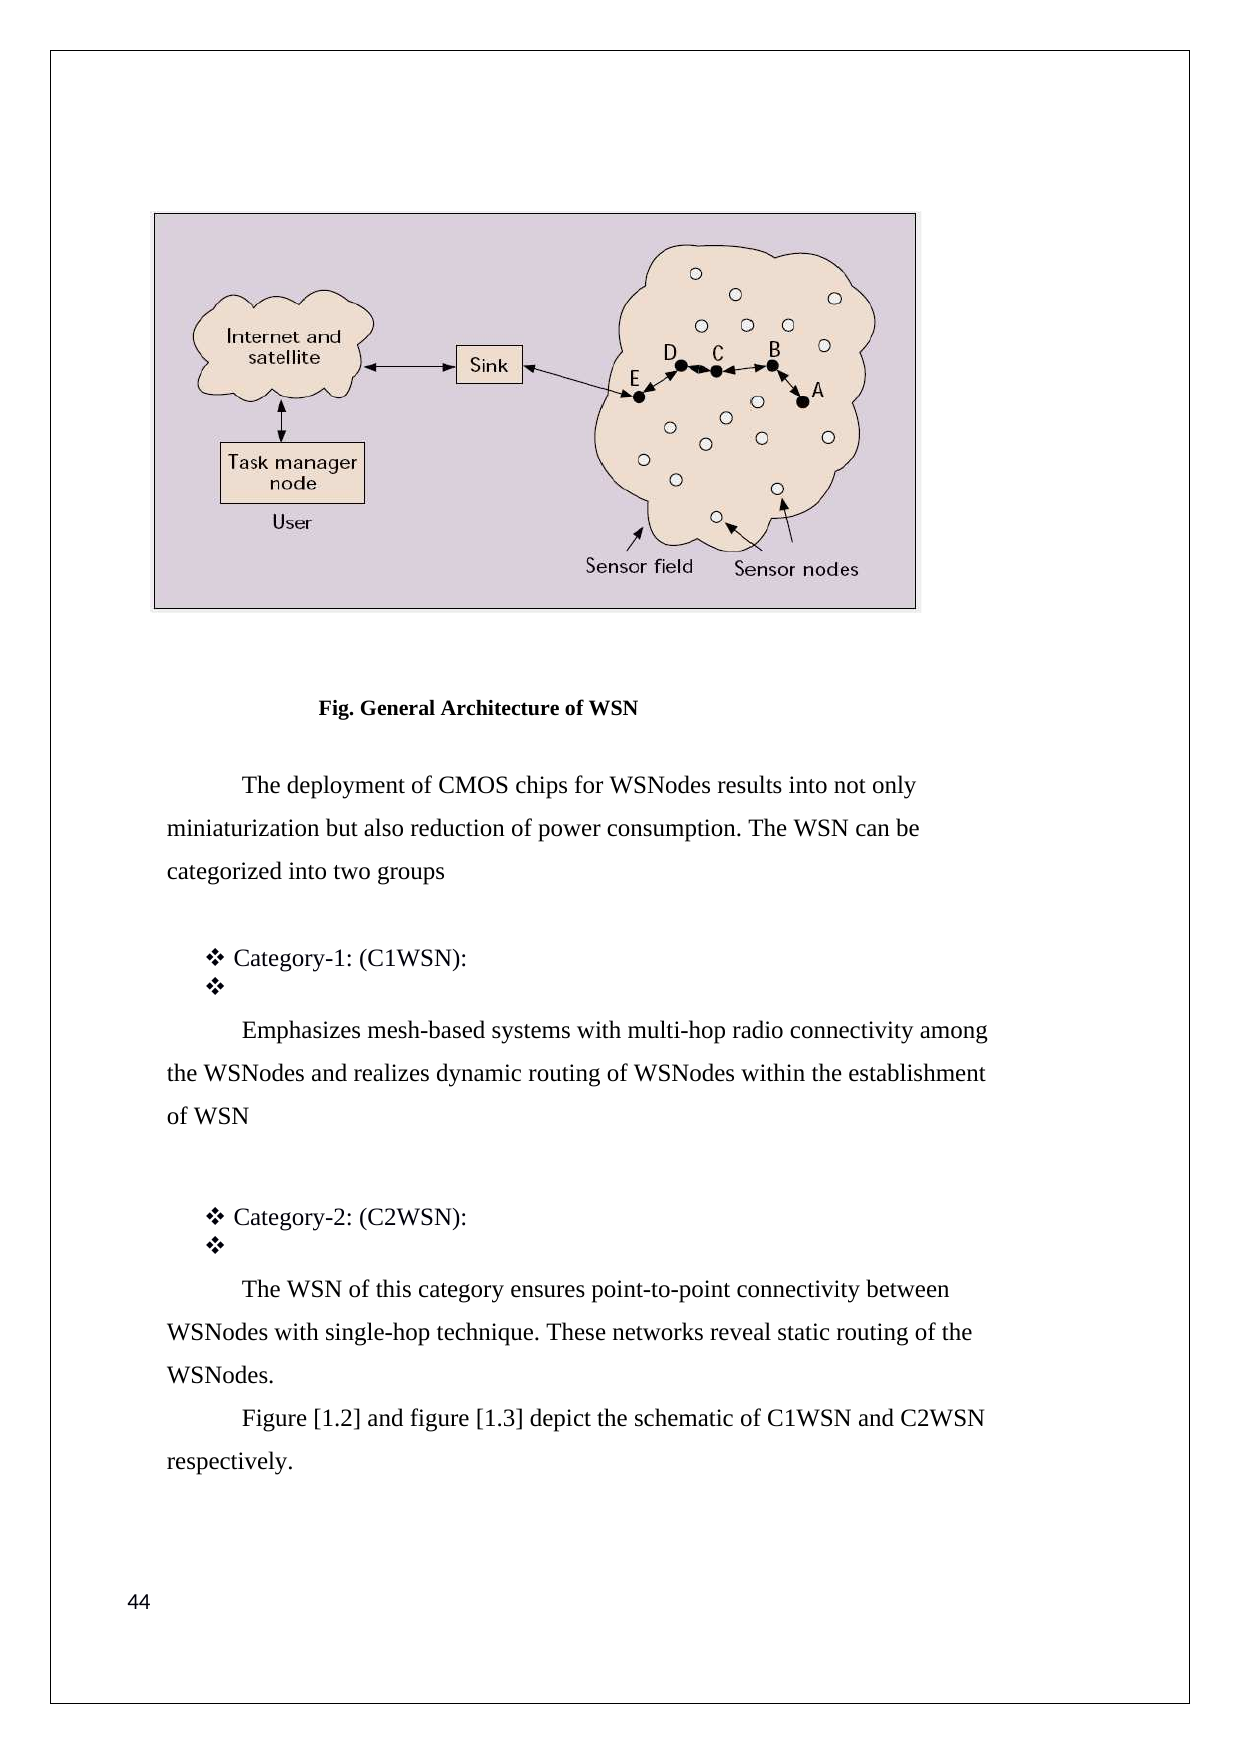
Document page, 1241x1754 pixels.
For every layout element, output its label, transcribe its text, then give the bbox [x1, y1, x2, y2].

text The WSN of this category ensures point-to-point connectivity between WSNodes with single-hop technique. These networks reveal static routing of the WSNodes. [167, 1274, 1004, 1389]
text The deployment of CMOS chips for WSNodes results into not only miniaturization but also reduction of power consumption. The WSN can be categorized into two groups [167, 770, 1005, 885]
subtitle Category-1: (C1WSN): [204, 943, 1149, 972]
text Fig. General Architecture of WSN [127, 694, 1149, 720]
subtitle Category-2: (C2WSN): [204, 1202, 1149, 1231]
text Emphasizes mesh-based systems with multi-hop radio connectivity among the WSNodes and realizes dynamic routing of WSNodes within the establishment of WSN [167, 1015, 1004, 1130]
picture [150, 211, 922, 613]
text Figure [1.2] and figure [1.3] depict the schematic of C1WSN and C2WSN respectively. [167, 1403, 1005, 1475]
